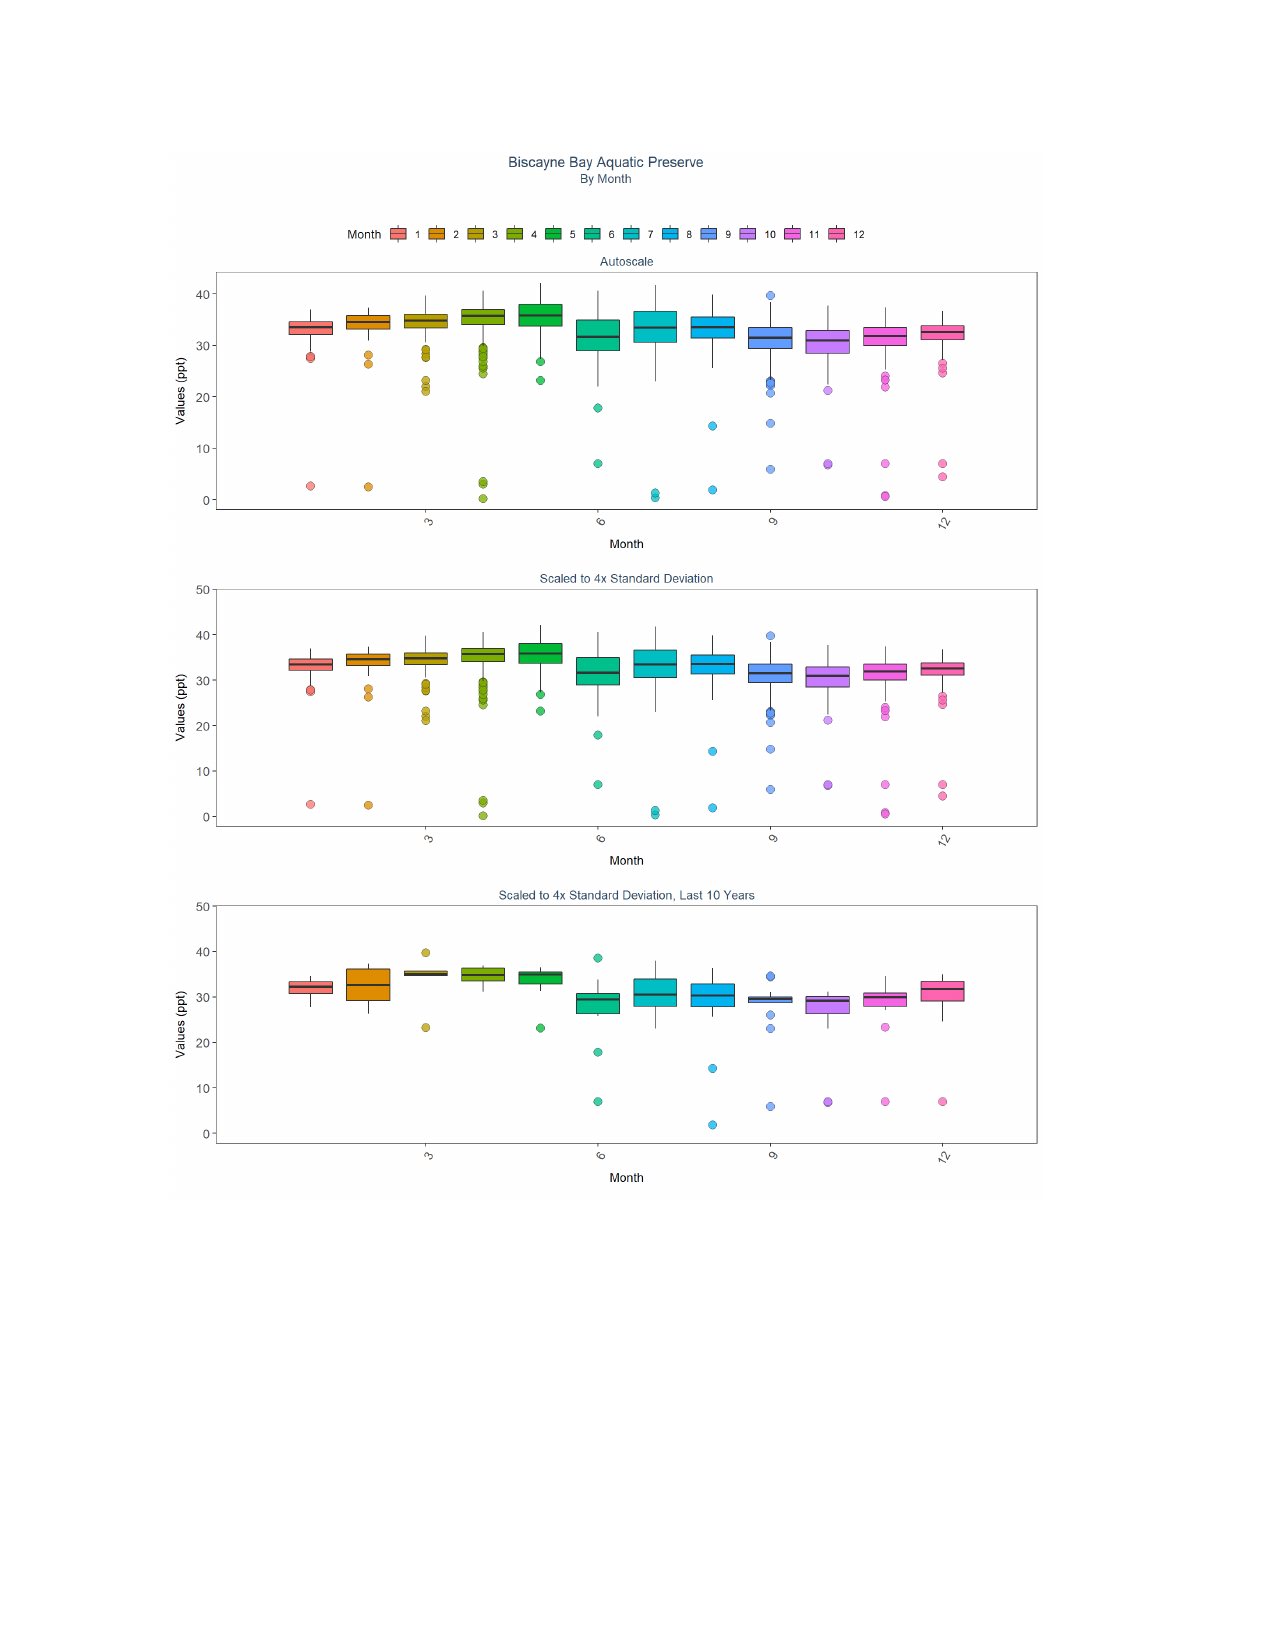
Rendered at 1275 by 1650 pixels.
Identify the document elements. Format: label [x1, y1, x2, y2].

picture [168, 150, 1044, 1200]
